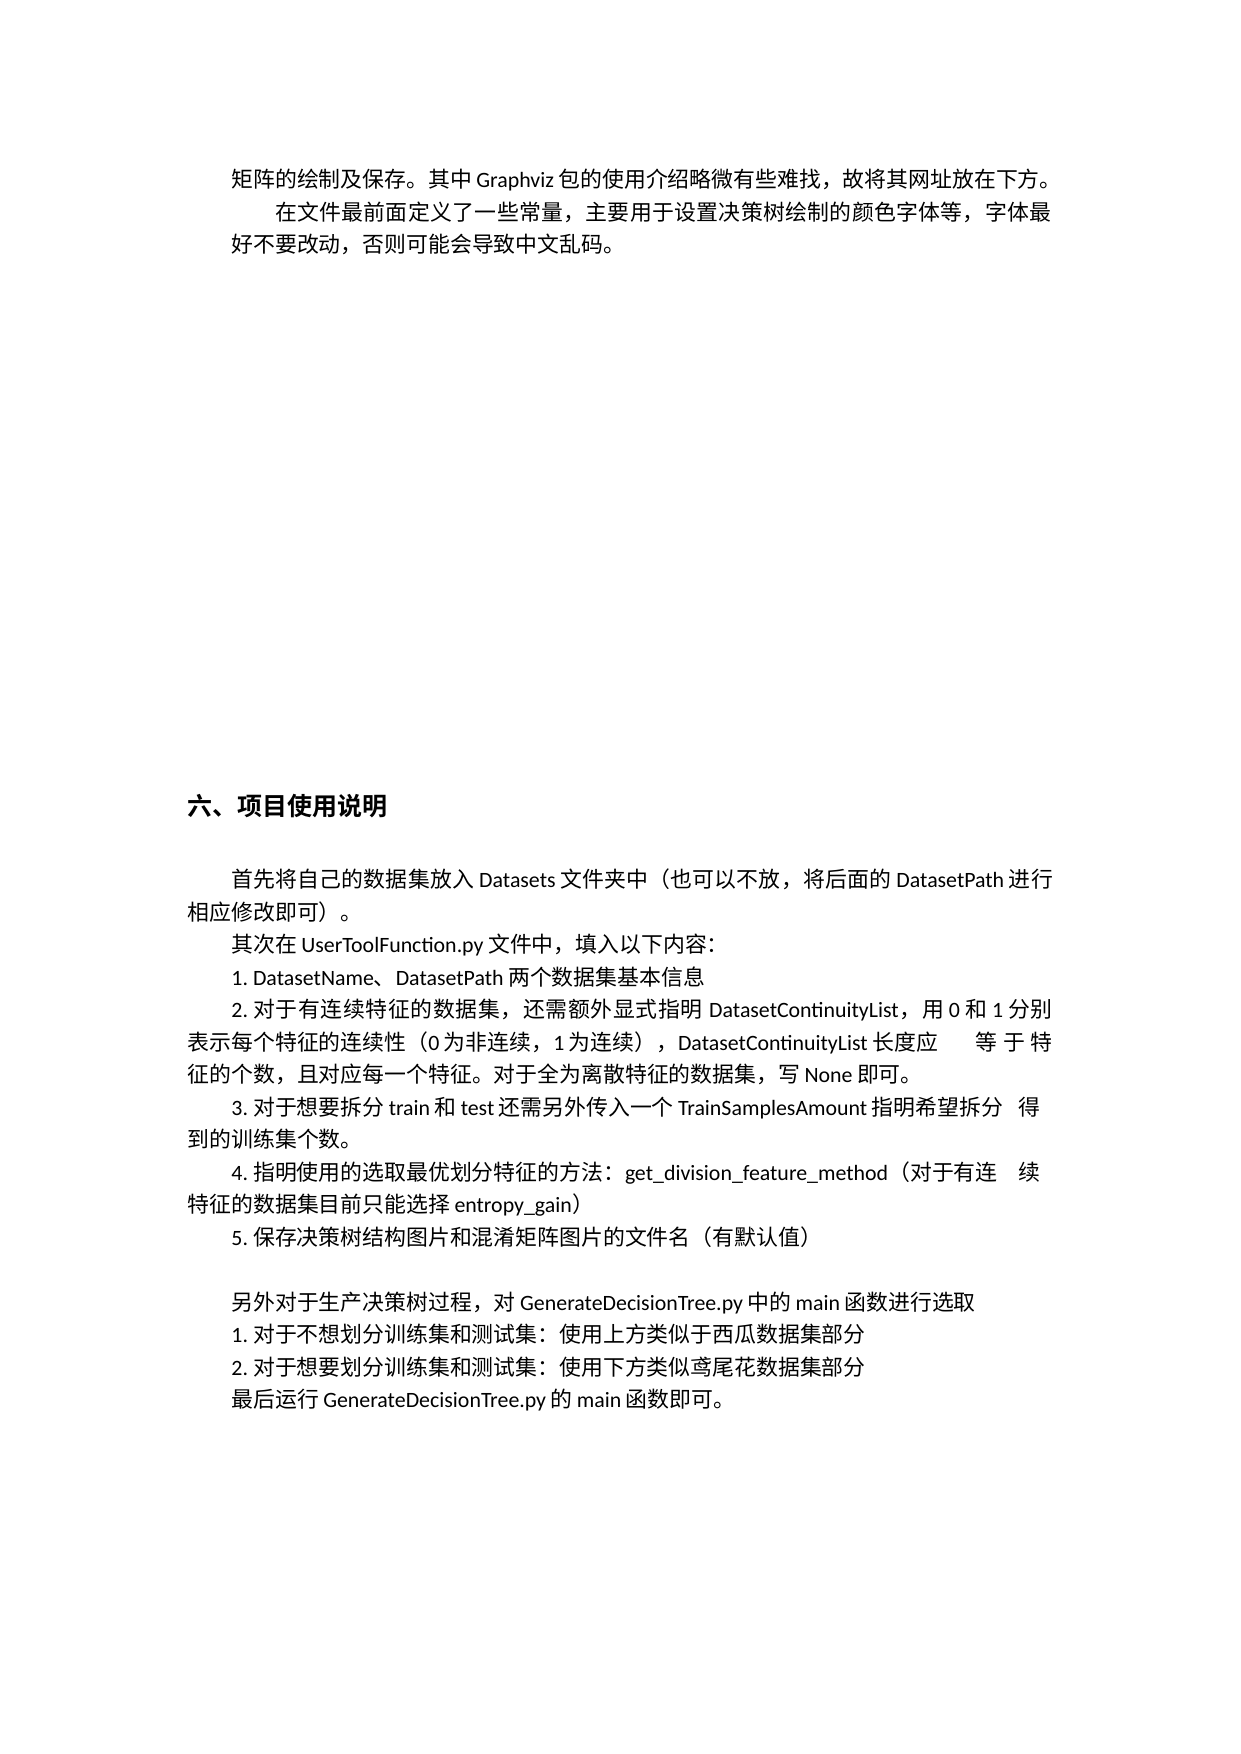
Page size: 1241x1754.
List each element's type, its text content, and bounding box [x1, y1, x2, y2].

list 其次在UserToolFunction.py文件中，填入以下内容： [187, 927, 1053, 959]
list 对于有连续特征的数据集，还需额外显式指明DatasetContinuityList，用0和1分别表示每个特征的连续性（0为非连续，1为连续），DatasetContinuityList长度应 等于特征的个数，且对应每一个特征。对于全为离散特征的数据集，写None即可。 [187, 992, 1053, 1089]
list DatasetName、DatasetPath两个数据集基本信息 [187, 959, 1053, 992]
list 对于想要拆分train和test还需另外传入一个TrainSamplesAmount指明希望拆分 得到的训练集个数。 [187, 1089, 1053, 1154]
list 保存决策树结构图片和混淆矩阵图片的文件名（有默认值） [187, 1219, 1053, 1252]
list 另外对于生产决策树过程，对GenerateDecisionTree.py中的main函数进行选取 [187, 1284, 1053, 1317]
list 对于想要划分训练集和测试集：使用下方类似鸢尾花数据集部分 [187, 1349, 1053, 1382]
list 首先将自己的数据集放入Datasets文件夹中（也可以不放，将后面的DatasetPath进行相应修改即可）。 [187, 862, 1053, 927]
list 对于不想划分训练集和测试集：使用上方类似于西瓜数据集部分 [187, 1317, 1053, 1349]
subtitle 项目使用说明 [187, 772, 1053, 837]
text 在文件最前面定义了一些常量，主要用于设置决策树绘制的颜色字体等，字体最好不要改动，否则可能会导致中文乱码。 [231, 194, 1053, 259]
list 最后运行GenerateDecisionTree.py的main函数即可。 [187, 1382, 1053, 1414]
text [231, 162, 1053, 194]
list 指明使用的选取最优划分特征的方法：get_division_feature_method（对于有连 续特征的数据集目前只能选择entropy_gain） [187, 1154, 1053, 1219]
